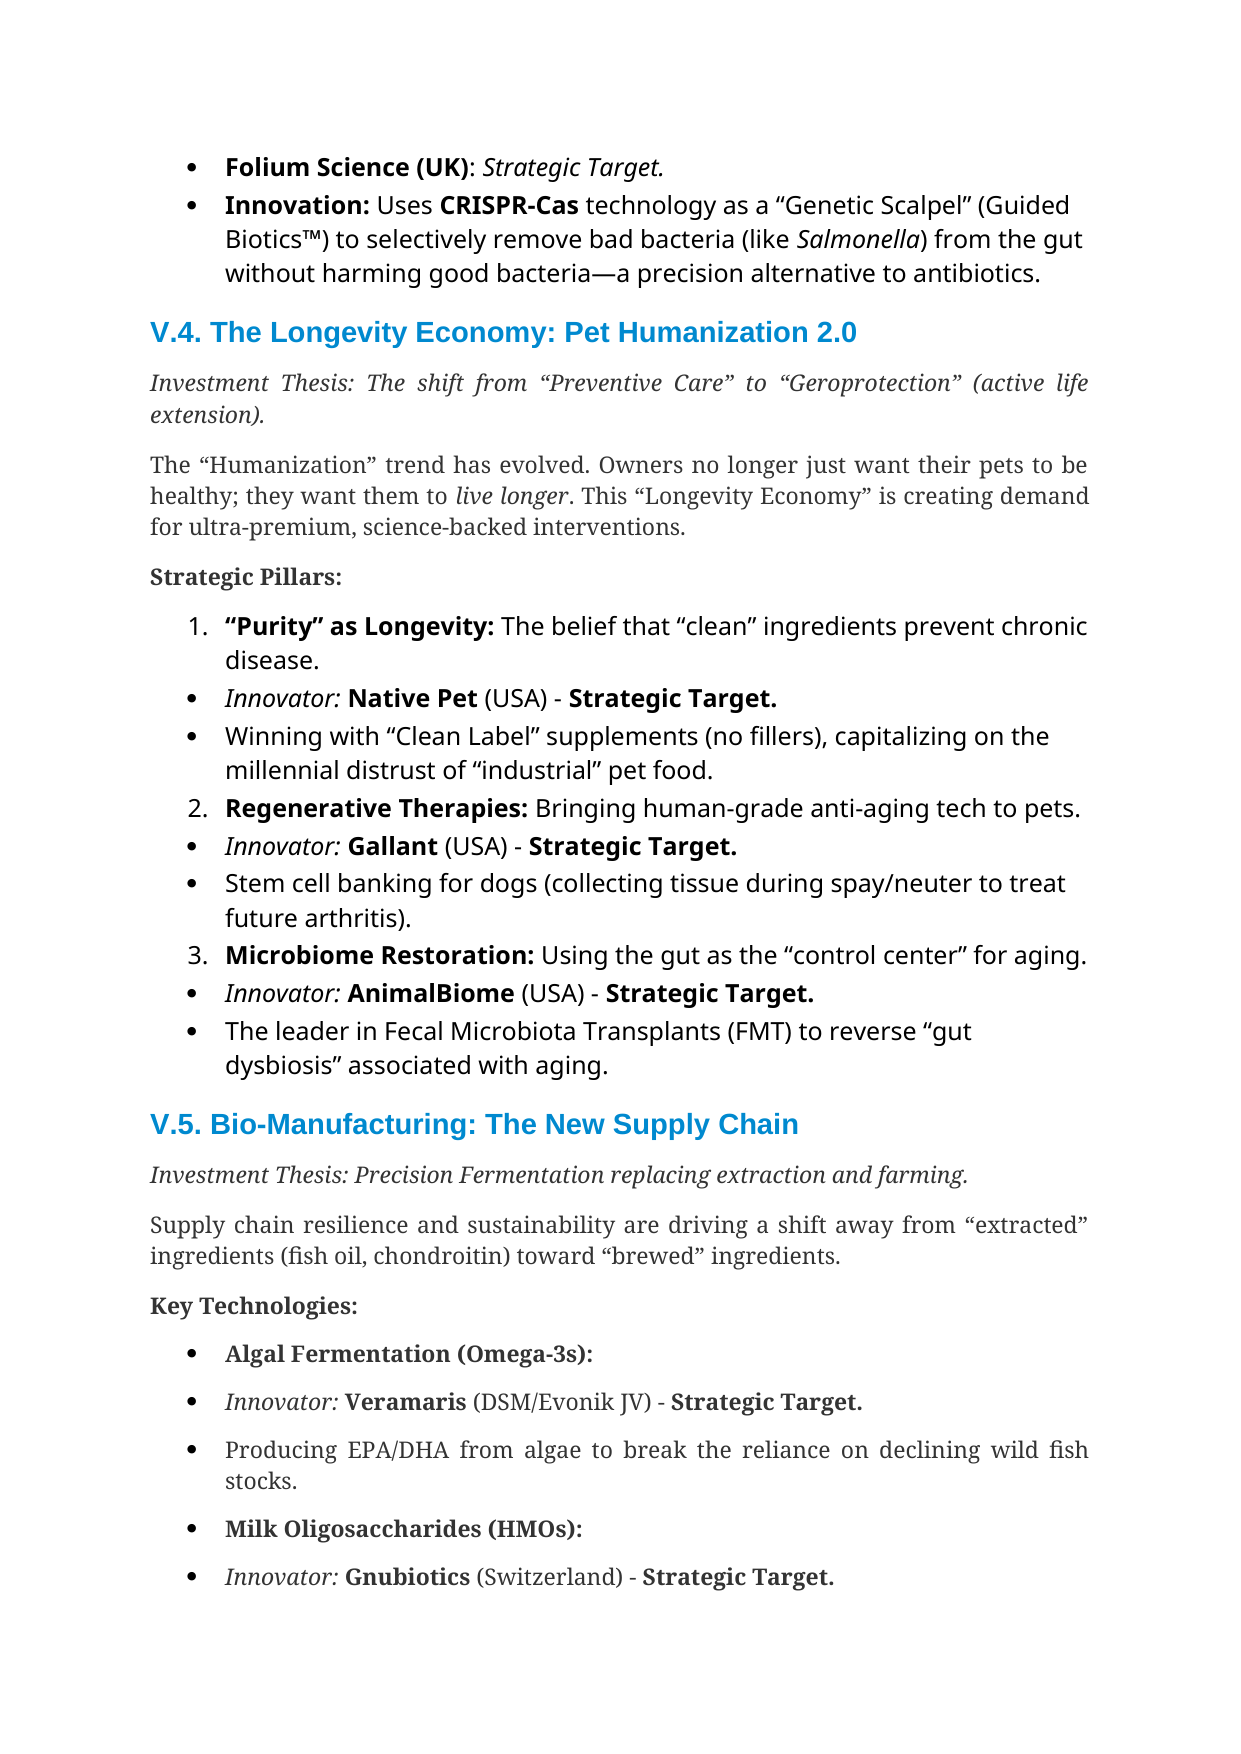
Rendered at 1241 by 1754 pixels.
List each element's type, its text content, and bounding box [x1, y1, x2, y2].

list Innovator: Gnubiotics (Switzerland) - Strategic Target. [187, 1561, 1090, 1592]
list Innovator: Veramaris (DSM/Evonik JV) - Strategic Target. [187, 1386, 1090, 1417]
list Milk Oligosaccharides (HMOs): [187, 1513, 1090, 1544]
text Investment Thesis: Precision Fermentation replacing extraction and farming. [150, 1159, 1090, 1190]
text The “Humanization” trend has evolved. Owners no longer just want their pets to be healthy; they want them to live longer. This “Longevity Economy” is creating demand for ultra-premium, science-backed interventions. [150, 448, 1090, 542]
list Folium Science (UK): Strategic Target. [187, 150, 1090, 184]
list Stem cell banking for dogs (collecting tissue during spay/neuter to treat future arthritis). [187, 866, 1090, 934]
list Innovator: AnimalBiome (USA) - Strategic Target. [187, 976, 1090, 1010]
list Producing EPA/DHA from algae to break the reliance on declining wild fish stocks. [187, 1434, 1090, 1497]
subtitle V.5. Bio-Manufacturing: The New Supply Chain [150, 1107, 1090, 1140]
text Investment Thesis: The shift from “Preventive Care” to “Geroprotection” (active life extension). [150, 367, 1090, 430]
list Regenerative Therapies: Bringing human-grade anti-aging tech to pets. [187, 791, 1090, 824]
list Microbiome Restoration: Using the gut as the “control center” for aging. [187, 938, 1090, 972]
subtitle V.4. The Longevity Economy: Pet Humanization 2.0 [150, 315, 1090, 348]
list “Purity” as Longevity: The belief that “clean” ingredients prevent chronic disease. [187, 609, 1090, 677]
list Innovation: Uses CRISPR-Cas technology as a “Genetic Scalpel” (Guided Biotics™) to selectively remove bad bacteria (like Salmonella) from the gut without harming good bacteria—a precision alternative to antibiotics. [187, 188, 1090, 290]
list Winning with “Clean Label” supplements (no fillers), capitalizing on the millennial distrust of “industrial” pet food. [187, 719, 1090, 787]
text Strategic Pillars: [150, 561, 1090, 592]
list Innovator: Native Pet (USA) - Strategic Target. [187, 681, 1090, 715]
text Key Technologies: [150, 1290, 1090, 1322]
list Innovator: Gallant (USA) - Strategic Target. [187, 828, 1090, 862]
text Supply chain resilience and sustainability are driving a shift away from “extracted” ingredients (fish oil, chondroitin) toward “brewed” ingredients. [150, 1209, 1090, 1272]
list The leader in Fecal Microbiota Transplants (FMT) to reverse “gut dysbiosis” associated with aging. [187, 1014, 1090, 1082]
list Algal Fermentation (Omega-3s): [187, 1338, 1090, 1369]
